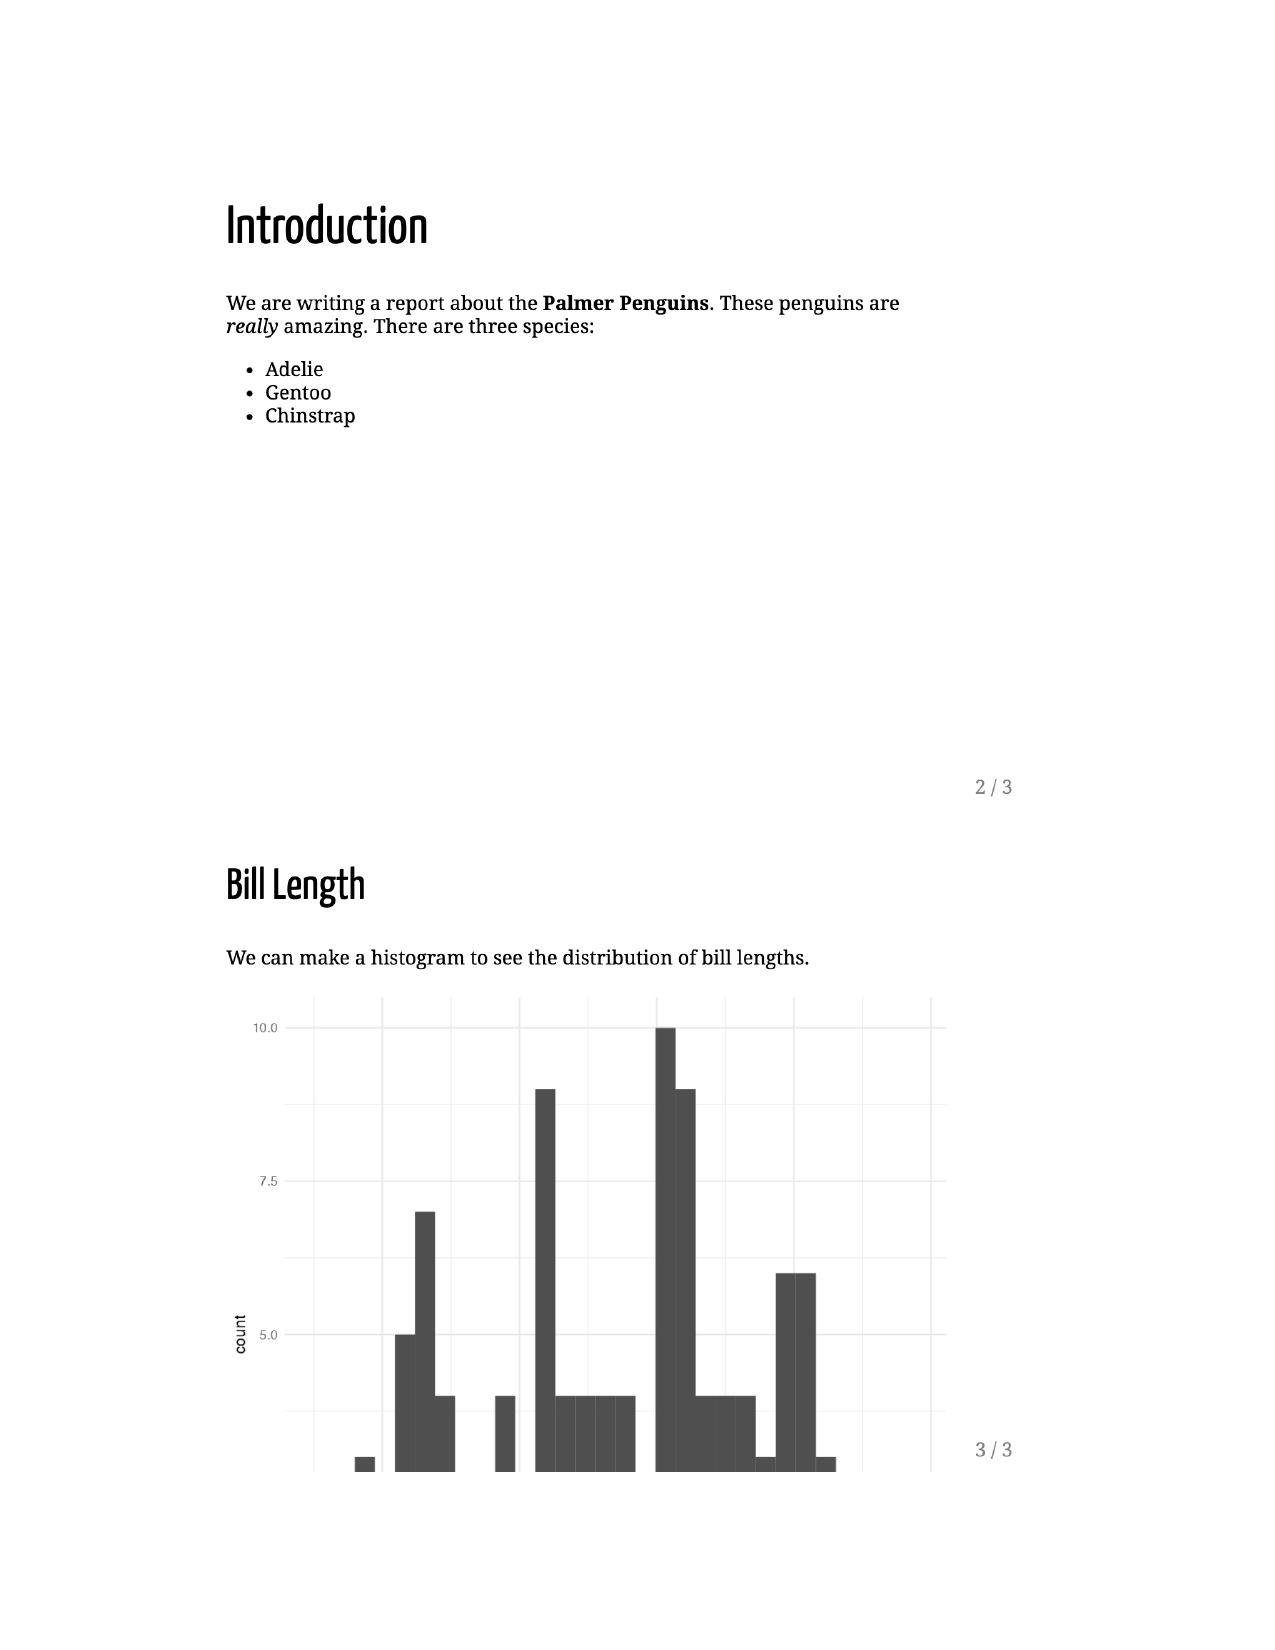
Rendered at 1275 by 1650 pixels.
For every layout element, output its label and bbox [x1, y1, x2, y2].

picture [150, 150, 1025, 1472]
